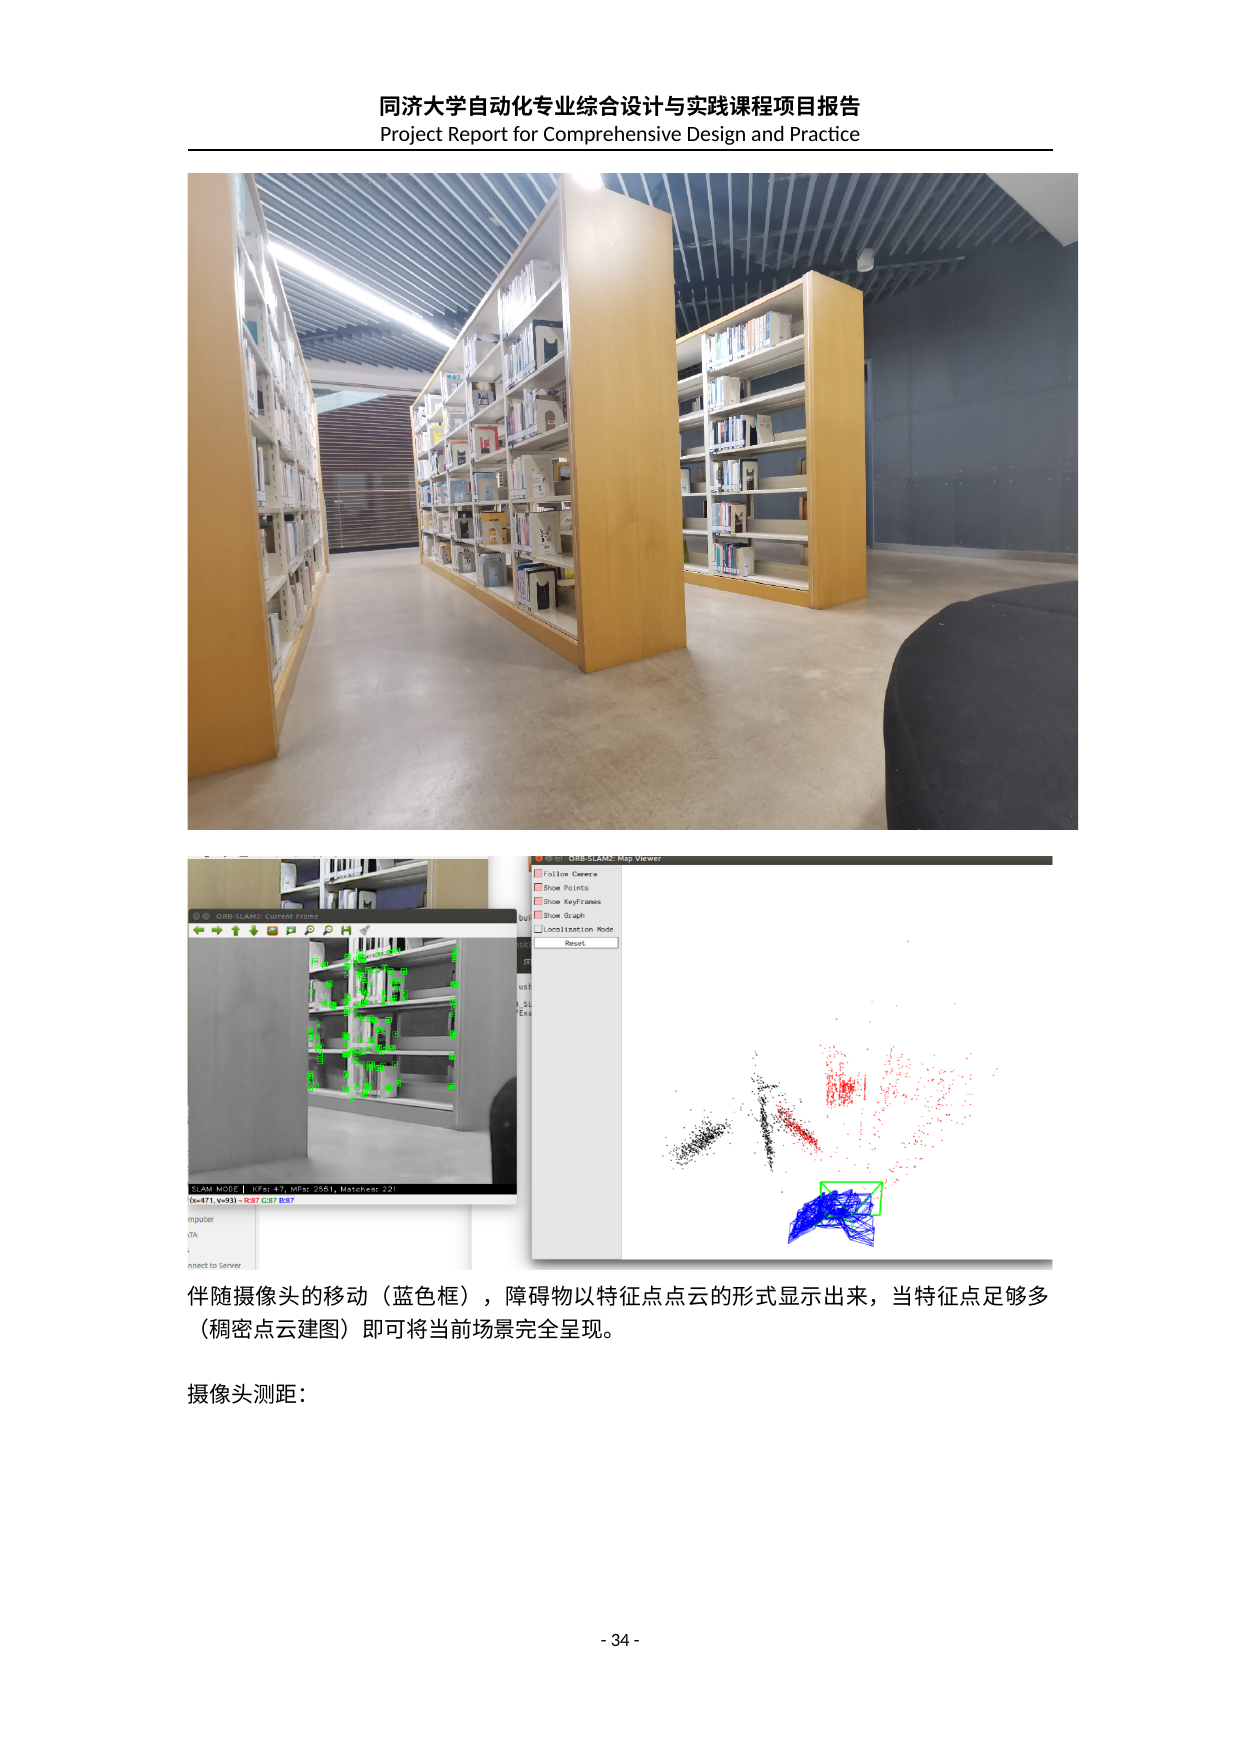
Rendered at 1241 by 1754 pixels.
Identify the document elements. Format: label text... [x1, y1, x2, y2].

picture [187, 856, 1053, 1270]
picture [187, 173, 1079, 830]
text 伴随摄像头的移动（蓝色框），障碍物以特征点点云的形式显示出来，当特征点足够多（稠密点云建图）即可将当前场景完全呈现。 [187, 1279, 1053, 1344]
text 摄像头测距： [187, 1376, 1053, 1409]
